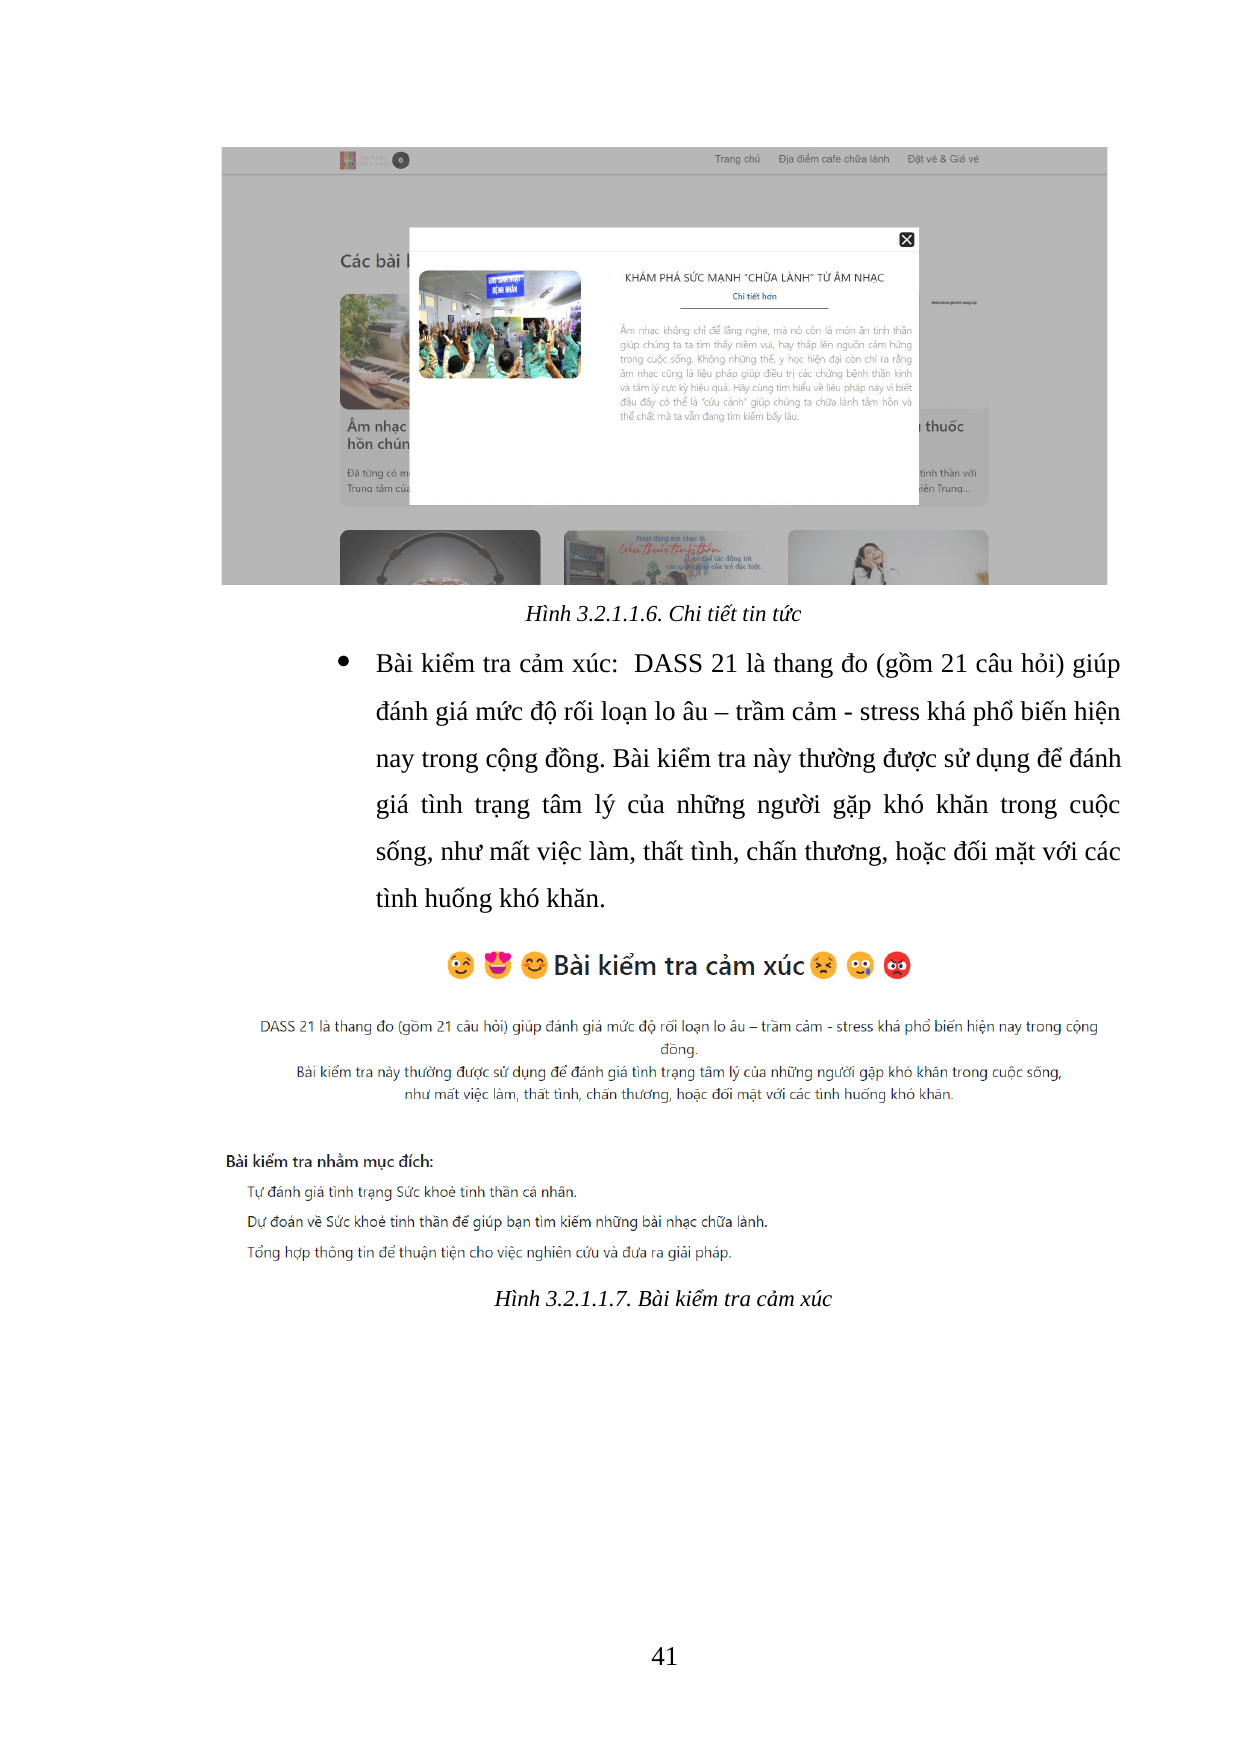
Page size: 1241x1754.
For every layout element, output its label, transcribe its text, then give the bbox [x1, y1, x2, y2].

picture [221, 147, 1108, 585]
text Hình 3.2.1.1.6. Chi tiết tin tức [207, 600, 1122, 627]
text Hình 3.2.1.1.7. Bài kiểm tra cảm xúc [207, 1286, 1122, 1312]
picture [206, 928, 1126, 1270]
list Bài kiểm tra cảm xúc: DASS 21 là thang đo (gồm 21 câu hỏi) giúp đánh giá mức độ rối loạn lo âu – trầm cảm - stress khá phổ biến hiện nay trong cộng đồng. Bài kiểm tra này thường được sử dụng để đánh giá tình trạng tâm lý của những người gặp khó khăn trong cuộc sống, như mất việc làm, thất tình, chấn thương, hoặc đối mặt với các tình huống khó khăn. [338, 647, 1122, 913]
